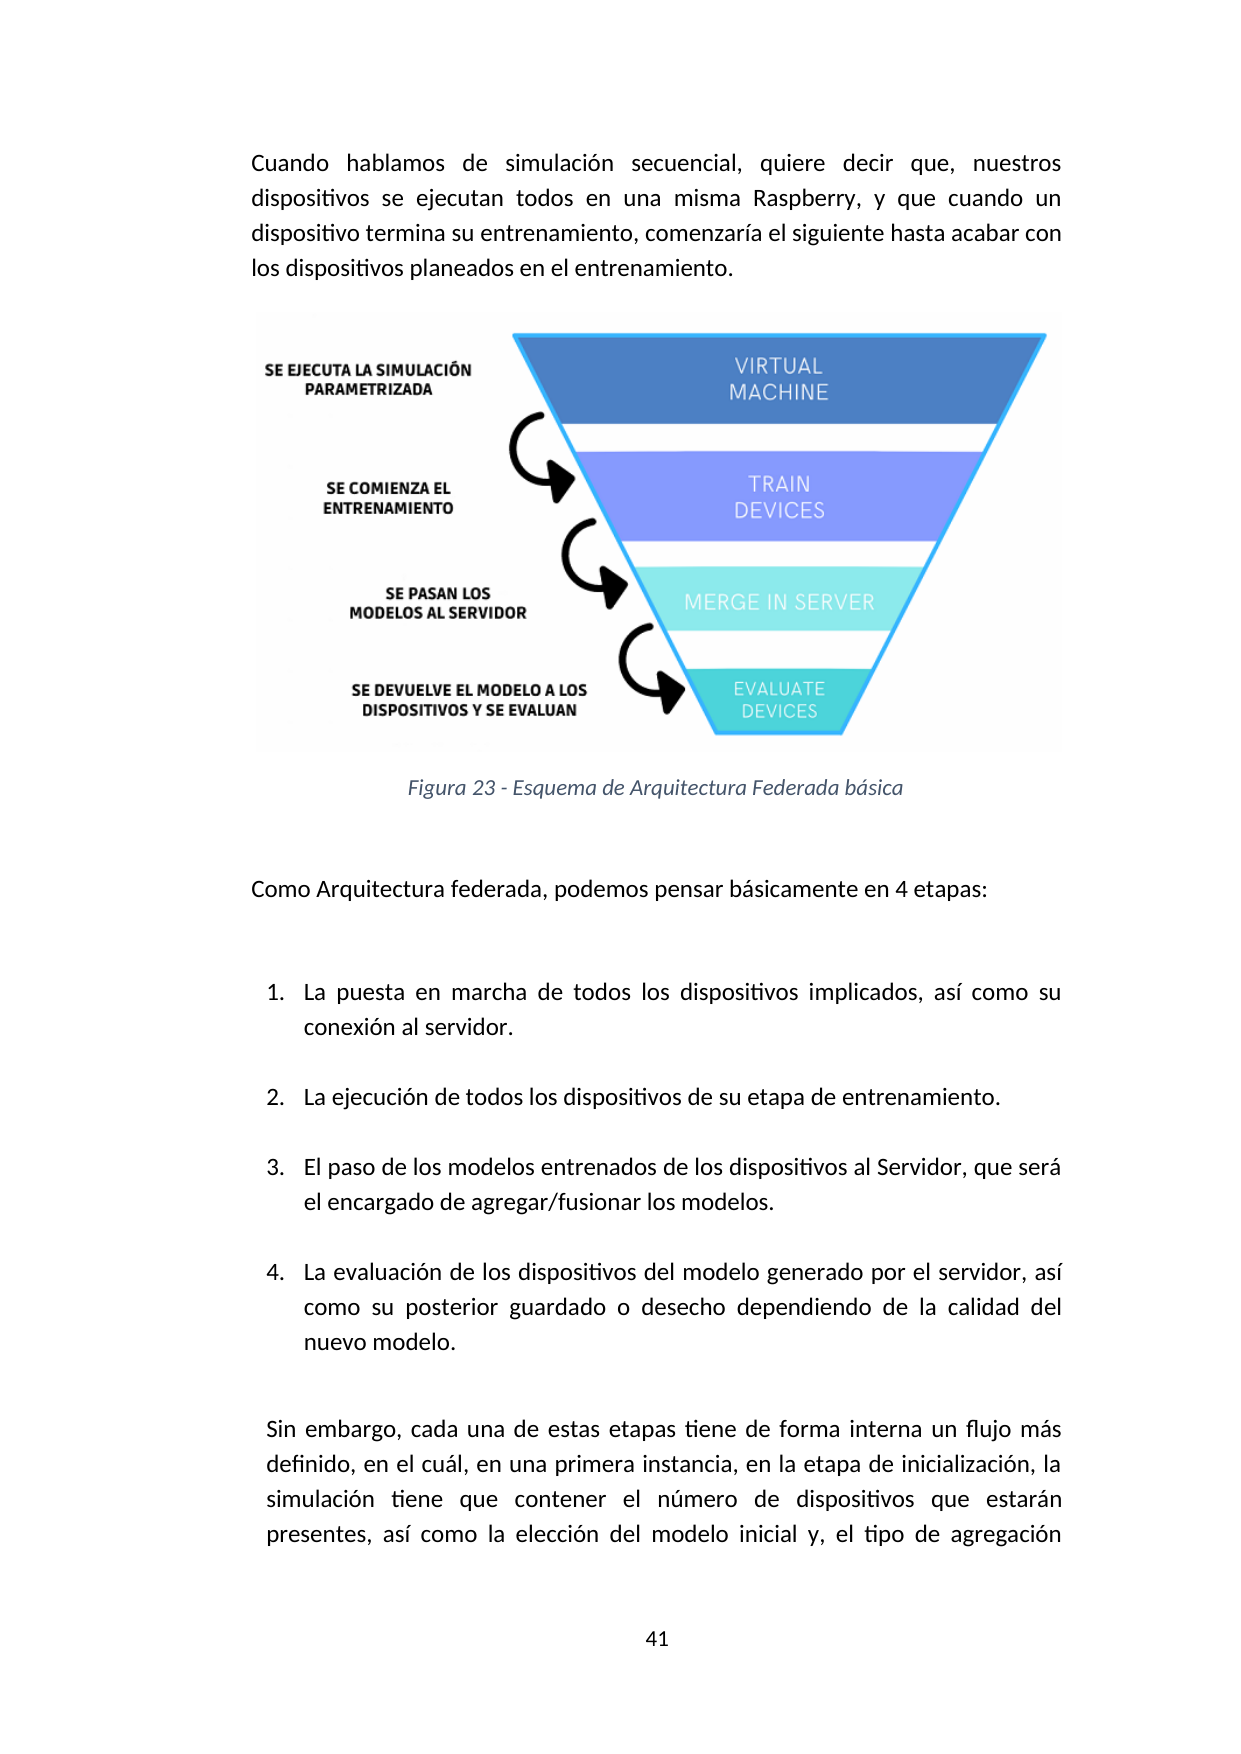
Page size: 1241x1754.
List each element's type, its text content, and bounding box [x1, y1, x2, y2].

text Como Arquitectura federada, podemos pensar básicamente en 4 etapas: [251, 873, 1063, 904]
picture [256, 312, 1063, 752]
list La puesta en marcha de todos los dispositivos implicados, así como su conexión al servidor. [266, 976, 1063, 1042]
list La ejecución de todos los dispositivos de su etapa de entrenamiento. [266, 1081, 1063, 1112]
list El paso de los modelos entrenados de los dispositivos al Servidor, que será el encargado de agregar/fusionar los modelos. [266, 1151, 1063, 1217]
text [266, 1413, 1063, 1549]
text Cuando hablamos de simulación secuencial, quiere decir que, nuestros dispositivos se ejecutan todos en una misma Raspberry, y que cuando un dispositivo termina su entrenamiento, comenzaría el siguiente hasta acabar con los dispositivos planeados en el entrenamiento. [251, 148, 1063, 283]
list La evaluación de los dispositivos del modelo generado por el servidor, así como su posterior guardado o desecho dependiendo de la calidad del nuevo modelo. [266, 1256, 1063, 1357]
